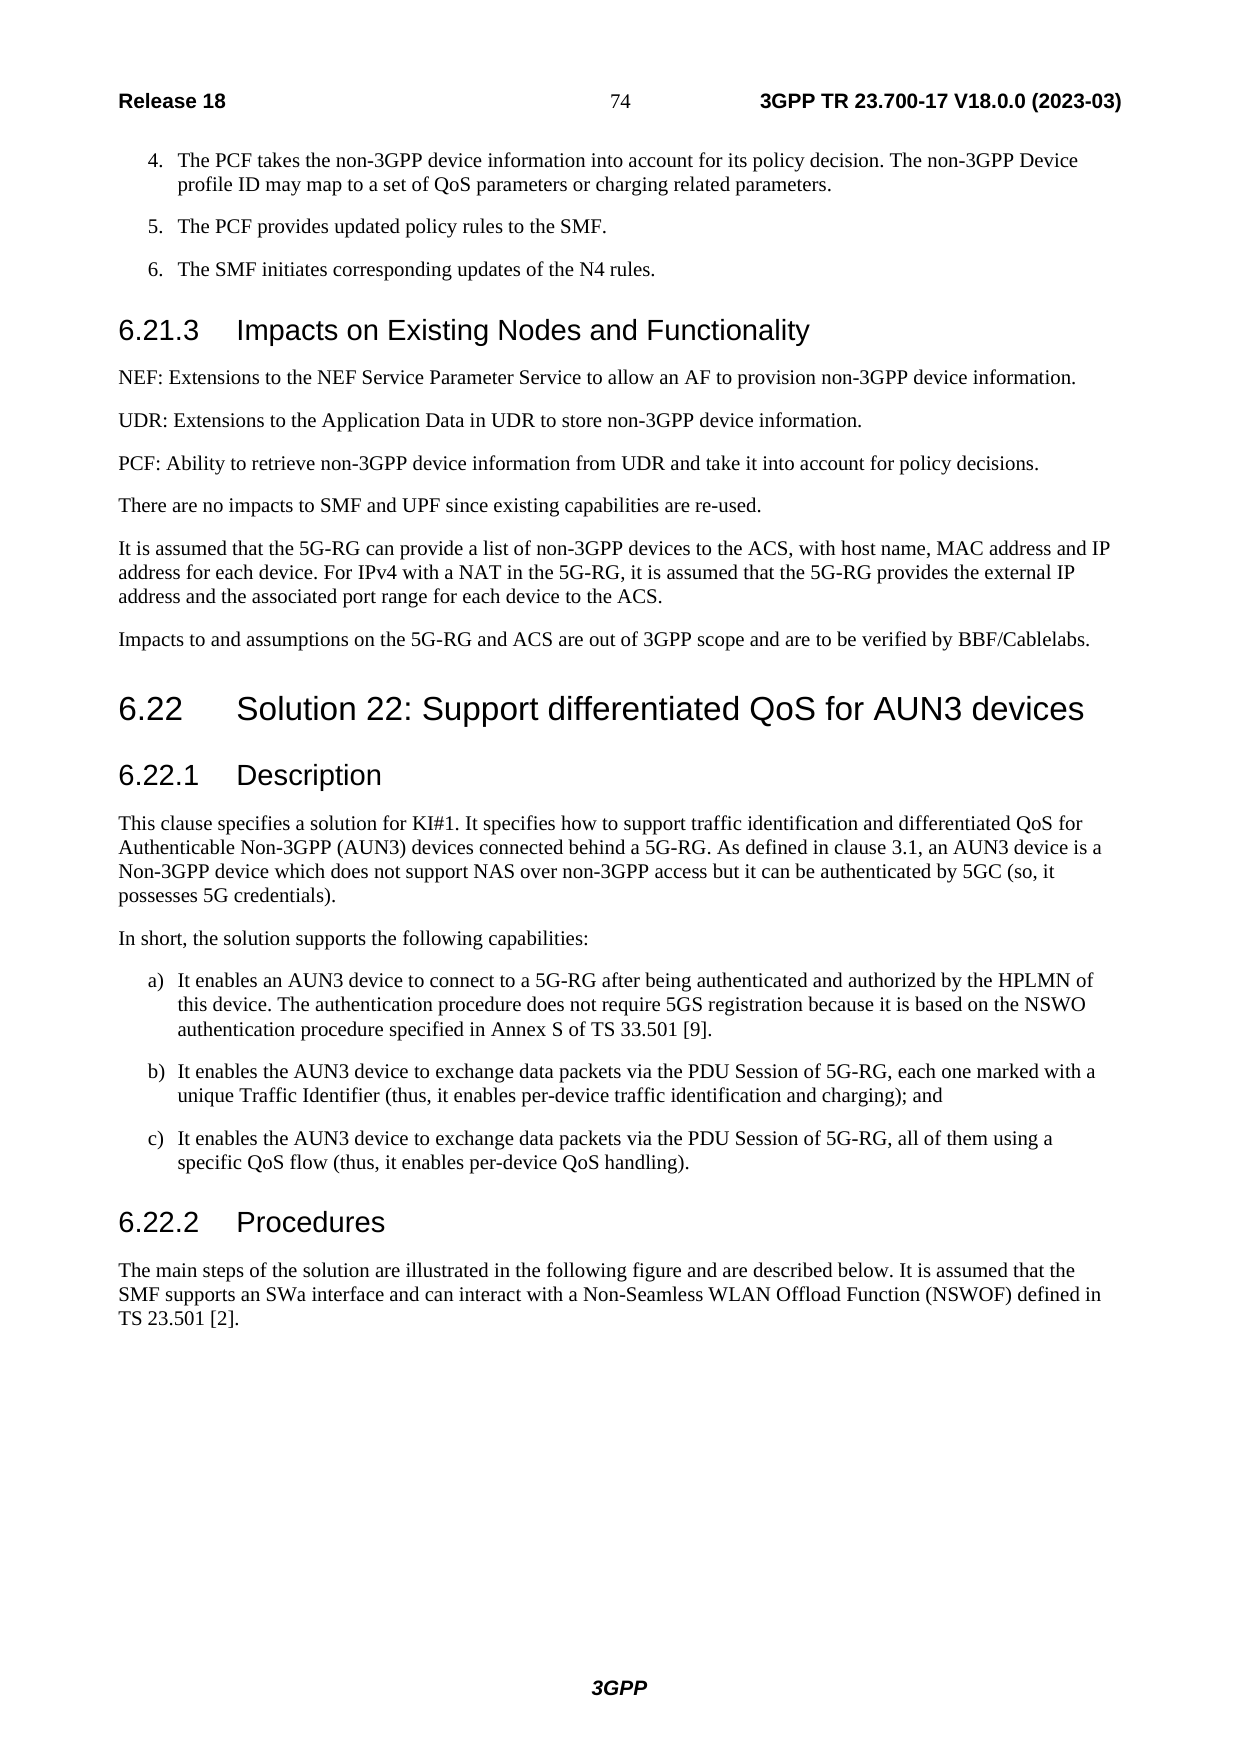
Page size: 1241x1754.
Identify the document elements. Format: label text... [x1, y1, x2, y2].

text 4. The PCF takes the non-3GPP device information into account for its policy decision. The non-3GPP Device profile ID may map to a set of QoS parameters or charging related parameters. [148, 147, 1122, 196]
text 6. The SMF initiates corresponding updates of the N4 rules. [148, 257, 1122, 281]
text b) It enables the AUN3 device to exchange data packets via the PDU Session of 5G-RG, each one marked with a unique Traffic Identifier (thus, it enables per-device traffic identification and charging); and [148, 1059, 1122, 1107]
text a) It enables an AUN3 device to connect to a 5G-RG after being authenticated and authorized by the HPLMN of this device. The authentication procedure does not require 5GS registration because it is based on the NSWO authentication procedure specified in Annex S of TS 33.501 [9]. [148, 968, 1122, 1041]
text c) It enables the AUN3 device to exchange data packets via the PDU Session of 5G-RG, all of them using a specific QoS flow (thus, it enables per-device QoS handling). [148, 1126, 1122, 1174]
subtitle 6.22 Solution 22: Support differentiated QoS for AUN3 devices [118, 688, 1122, 727]
subtitle 6.21.3 Impacts on Existing Nodes and Functionality [118, 312, 1122, 346]
text There are no impacts to SMF and UPF since existing capabilities are re-used. [118, 493, 1122, 517]
text 5. The PCF provides updated policy rules to the SMF. [148, 214, 1122, 238]
subtitle 6.22.2 Procedures [118, 1206, 1122, 1239]
text It is assumed that the 5G-RG can provide a list of non-3GPP devices to the ACS, with host name, MAC address and IP address for each device. For IPv4 with a NAT in the 5G-RG, it is assumed that the 5G-RG provides the external IP address and the associated port range for each device to the ACS. [118, 536, 1122, 608]
text This clause specifies a solution for KI#1. It specifies how to support traffic identification and differentiated QoS for Authenticable Non-3GPP (AUN3) devices connected behind a 5G-RG. As defined in clause 3.1, an AUN3 device is a Non-3GPP device which does not support NAS over non-3GPP access but it can be authenticated by 5GC (so, it possesses 5G credentials). [118, 811, 1122, 907]
text NEF: Extensions to the NEF Service Parameter Service to allow an AF to provision non-3GPP device information. [118, 365, 1122, 389]
text The main steps of the solution are illustrated in the following figure and are described below. It is assumed that the SMF supports an SWa interface and can interact with a Non-Seamless WLAN Offload Function (NSWOF) defined in TS 23.501 [2]. [118, 1258, 1122, 1330]
text PCF: Ability to retrieve non-3GPP device information from UDR and take it into account for policy decisions. [118, 450, 1122, 474]
subtitle 6.22.1 Description [118, 758, 1122, 792]
text Impacts to and assumptions on the 5G-RG and ACS are out of 3GPP scope and are to be verified by BBF/Cablelabs. [118, 627, 1122, 651]
text UDR: Extensions to the Application Data in UDR to store non-3GPP device information. [118, 408, 1122, 432]
text In short, the solution supports the following capabilities: [118, 926, 1122, 949]
